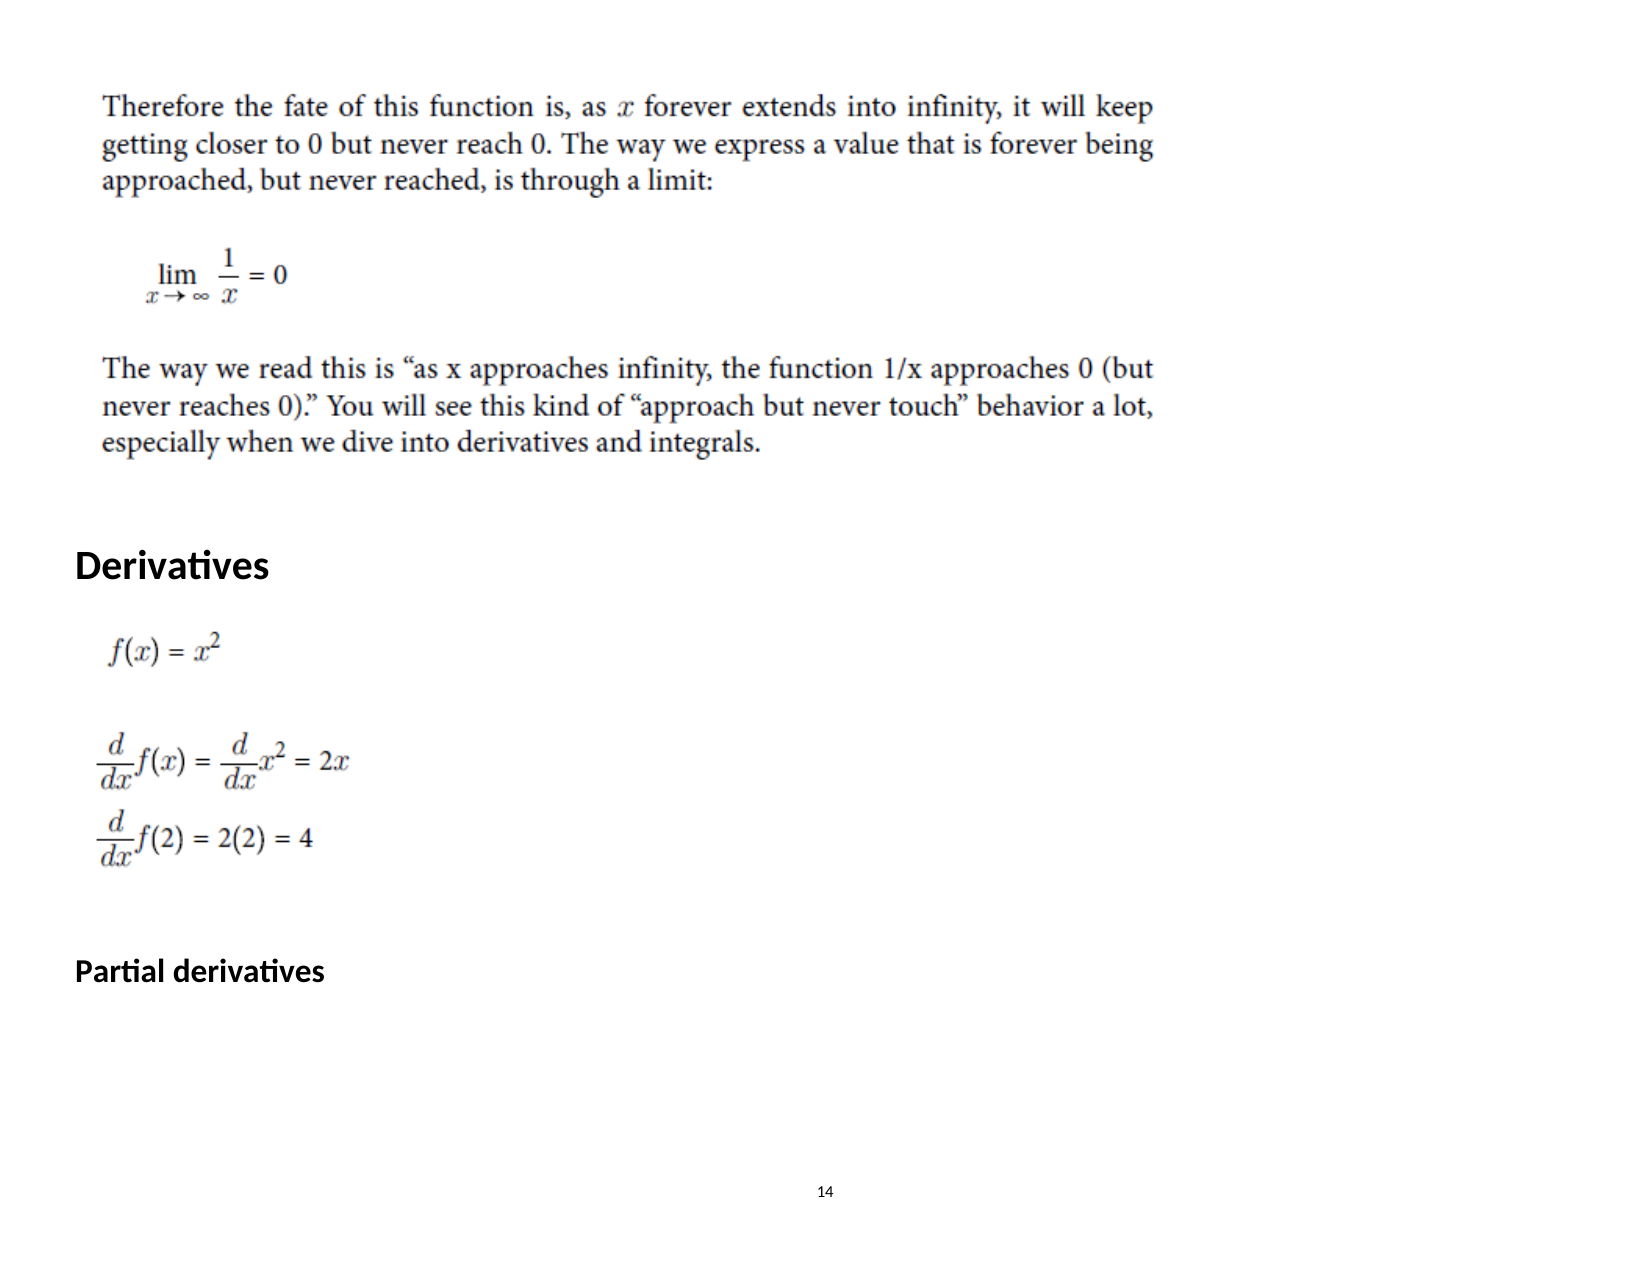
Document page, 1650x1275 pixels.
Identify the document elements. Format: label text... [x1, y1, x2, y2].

picture [75, 610, 264, 686]
text Derivatives [75, 539, 1575, 590]
picture [75, 704, 363, 885]
text Partial derivatives [75, 950, 1575, 991]
picture [75, 75, 1187, 474]
